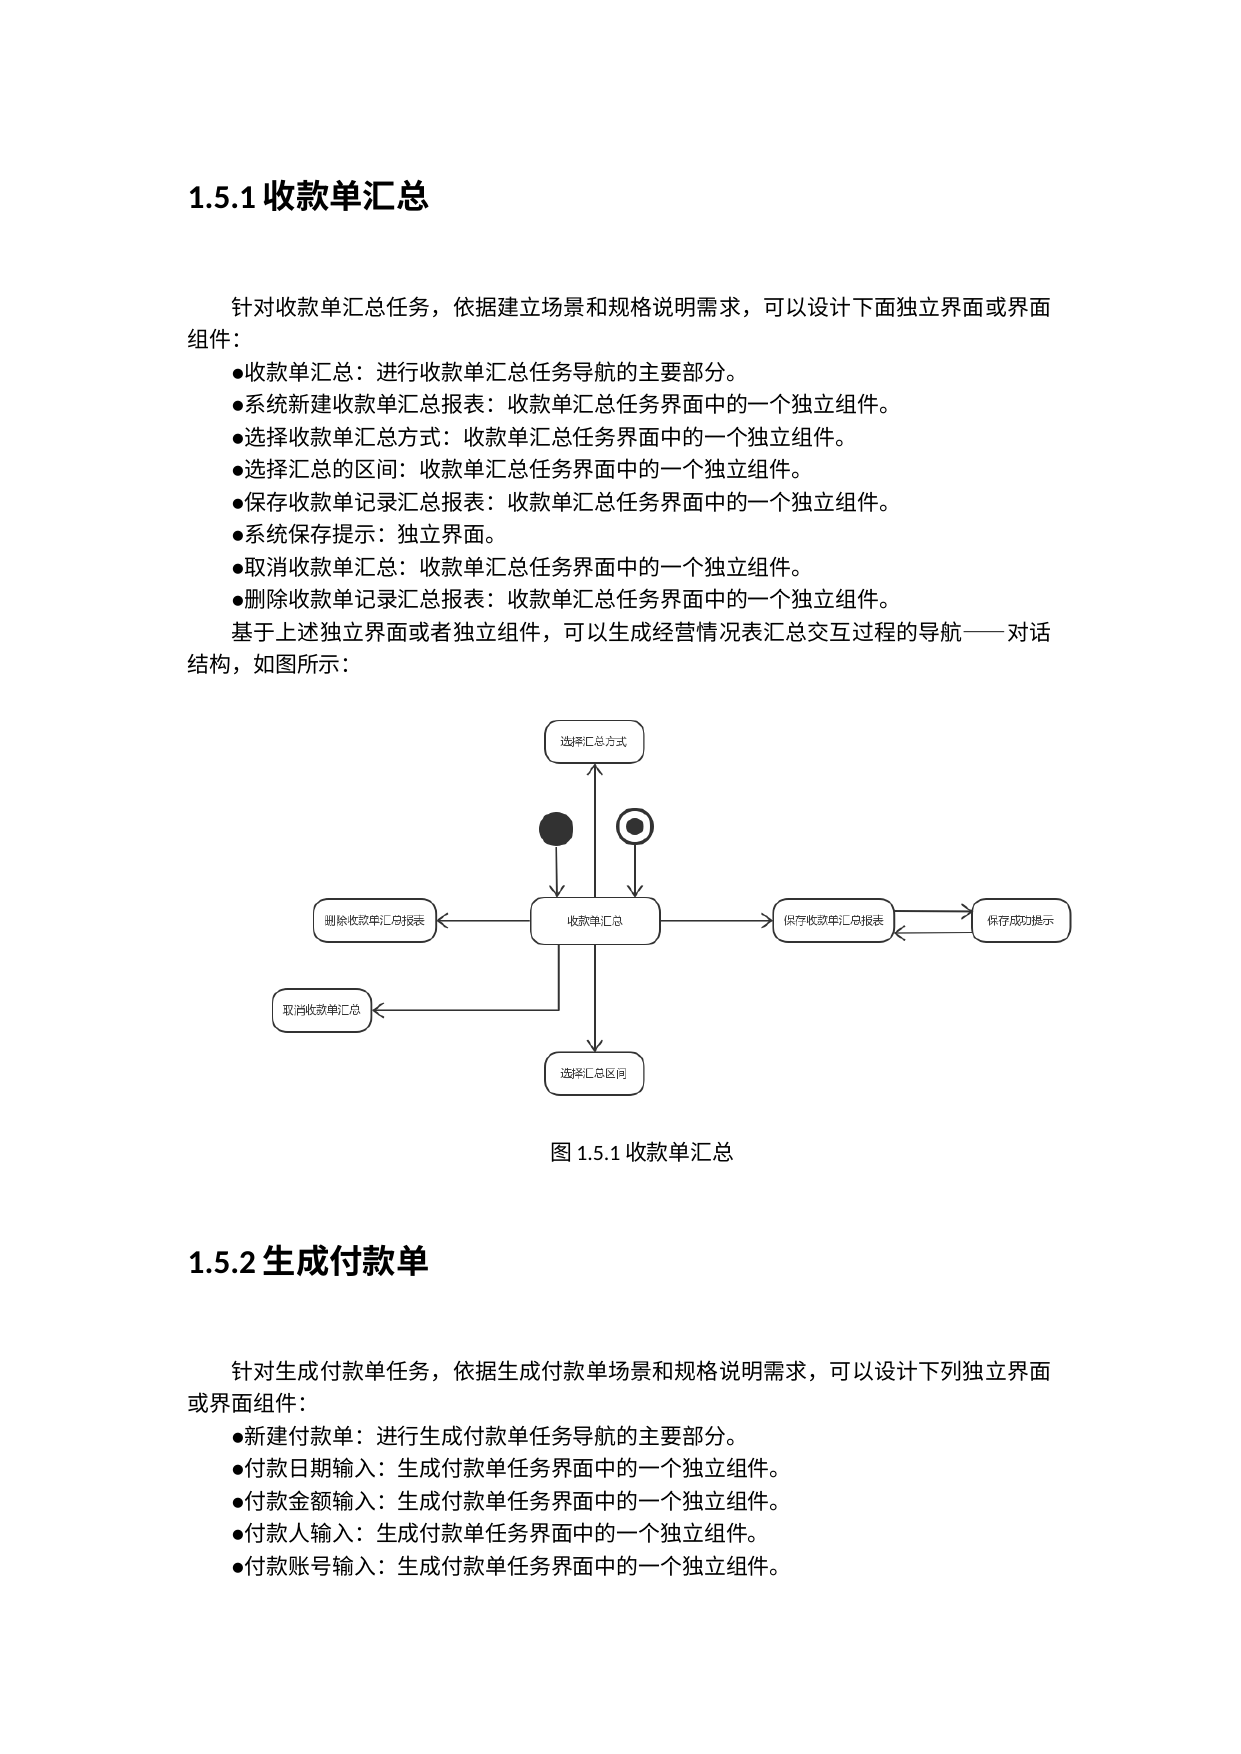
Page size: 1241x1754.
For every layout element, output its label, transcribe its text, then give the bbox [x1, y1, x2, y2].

text ●付款账号输入：生成付款单任务界面中的一个独立组件。 [187, 1548, 1053, 1581]
text ●选择收款单汇总方式：收款单汇总任务界面中的一个独立组件。 [187, 419, 1053, 452]
text ●选择汇总的区间：收款单汇总任务界面中的一个独立组件。 [187, 452, 1053, 484]
text 针对生成付款单任务，依据生成付款单场景和规格说明需求，可以设计下列独立界面或界面组件： [187, 1353, 1053, 1418]
text 基于上述独立界面或者独立组件，可以生成经营情况表汇总交互过程的导航——对话结构，如图所示： [187, 614, 1053, 679]
text ●删除收款单记录汇总报表：收款单汇总任务界面中的一个独立组件。 [187, 582, 1053, 614]
picture [231, 679, 1097, 1122]
text 图1.5.1收款单汇总 [187, 1134, 1053, 1167]
text ●付款日期输入：生成付款单任务界面中的一个独立组件。 [187, 1451, 1053, 1483]
text ●新建付款单：进行生成付款单任务导航的主要部分。 [187, 1418, 1053, 1451]
subtitle 1.5.2生成付款单 [187, 1226, 1053, 1291]
subtitle 1.5.1收款单汇总 [187, 162, 1053, 227]
text ●系统新建收款单汇总报表：收款单汇总任务界面中的一个独立组件。 [187, 387, 1053, 419]
text ●付款金额输入：生成付款单任务界面中的一个独立组件。 [187, 1483, 1053, 1516]
text ●系统保存提示：独立界面。 [187, 517, 1053, 549]
text ●收款单汇总：进行收款单汇总任务导航的主要部分。 [187, 354, 1053, 387]
text ●保存收款单记录汇总报表：收款单汇总任务界面中的一个独立组件。 [187, 484, 1053, 517]
text ●取消收款单汇总：收款单汇总任务界面中的一个独立组件。 [187, 549, 1053, 582]
text ●付款人输入：生成付款单任务界面中的一个独立组件。 [187, 1516, 1053, 1548]
text 针对收款单汇总任务，依据建立场景和规格说明需求，可以设计下面独立界面或界面组件： [187, 289, 1053, 354]
